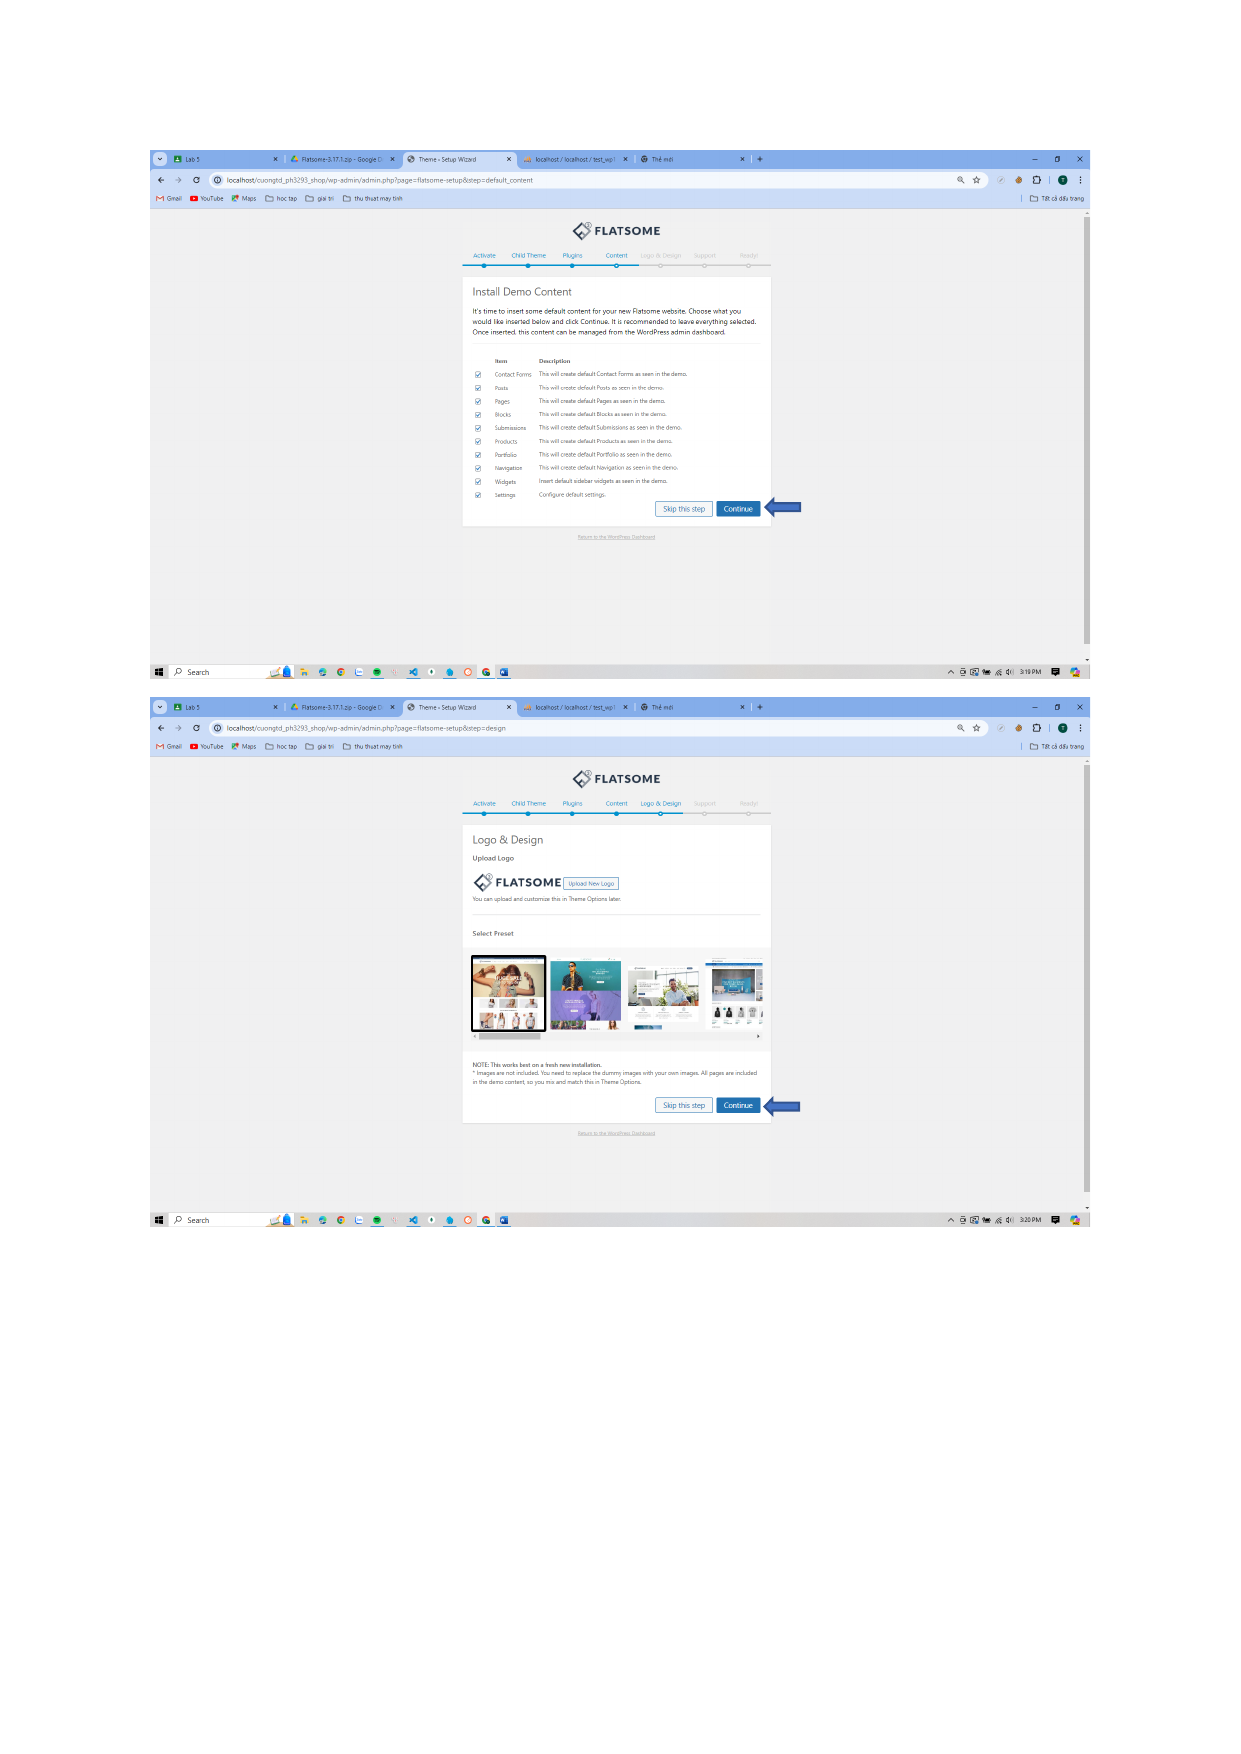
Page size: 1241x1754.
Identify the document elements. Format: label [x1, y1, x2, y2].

picture [150, 697, 1091, 1227]
picture [150, 150, 1091, 679]
